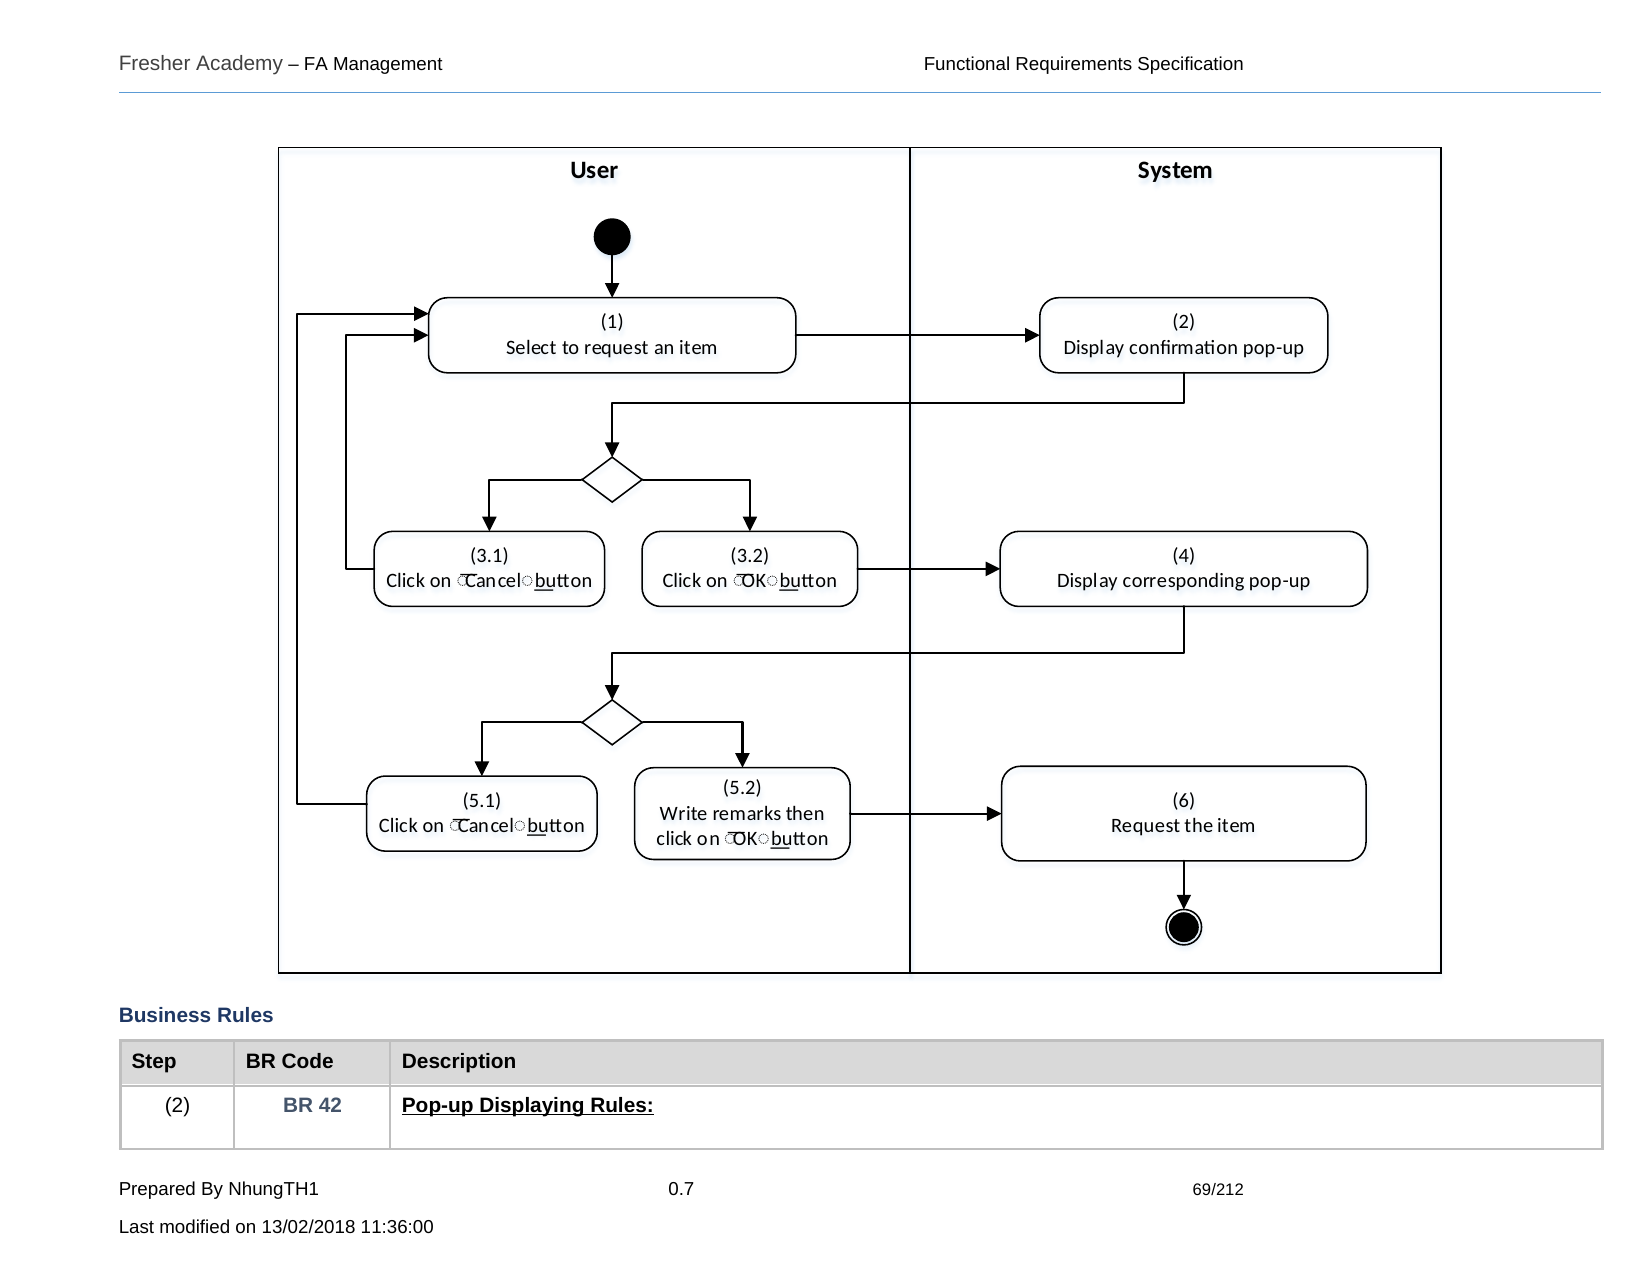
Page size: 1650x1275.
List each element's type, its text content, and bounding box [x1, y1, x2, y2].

table_header Description [391, 1042, 1601, 1084]
table_cell (2) [122, 1087, 233, 1148]
text Business Rules [118, 1003, 1601, 1027]
table_cell BR 42 [235, 1087, 389, 1148]
table_header Step [122, 1042, 233, 1084]
table_header BR Code [235, 1042, 389, 1084]
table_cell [391, 1087, 1601, 1148]
